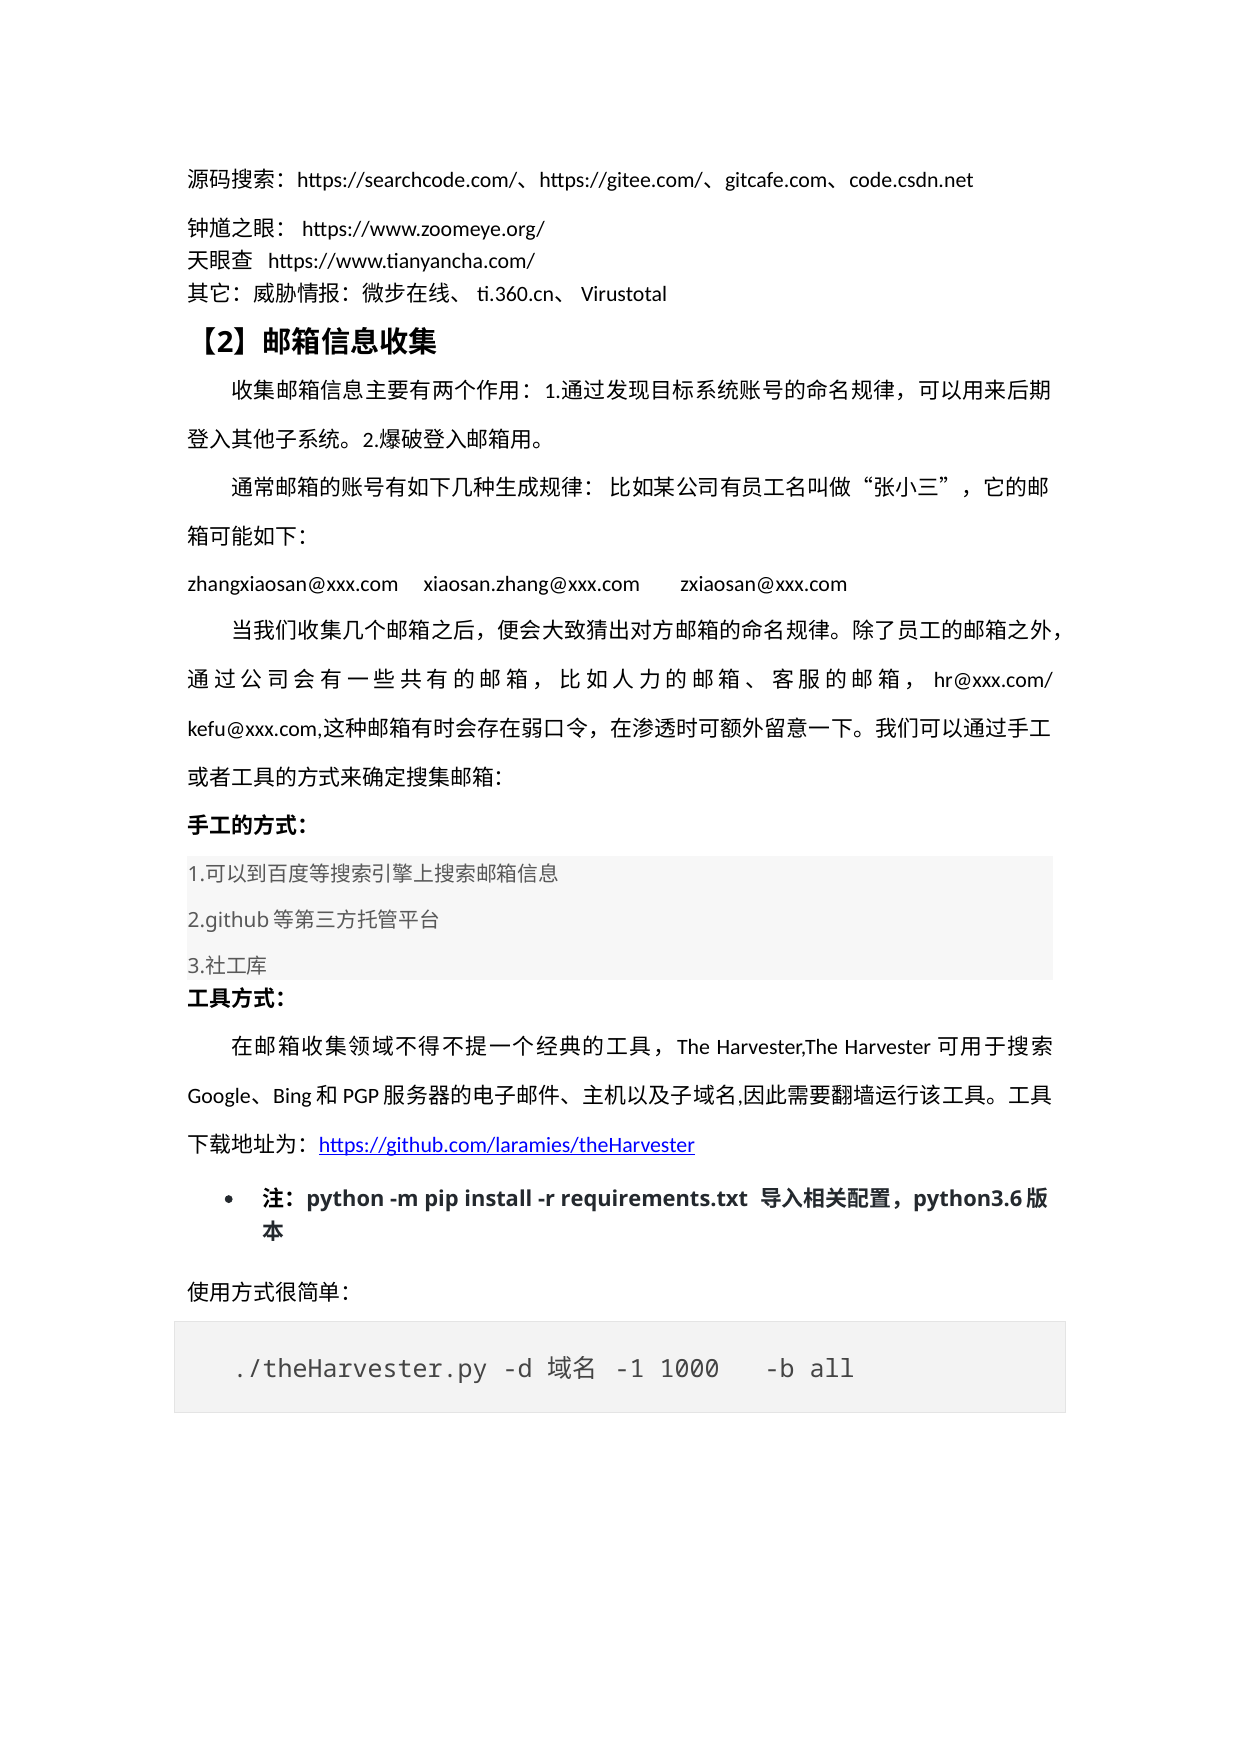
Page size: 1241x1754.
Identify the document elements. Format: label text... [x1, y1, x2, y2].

list 注：python -m pip install -r requirements.txt 导入相关配置，python3.6版本 [225, 1181, 1053, 1246]
text ./theHarvester.py -d 域名 -1 1000 -b all [175, 1322, 1065, 1412]
text 使用方式很简单： [187, 1275, 1053, 1307]
text zhangxiaosan@xxx.com xiaosan.zhang@xxx.com zxiaosan@xxx.com [187, 567, 1053, 599]
text 工具方式： [187, 980, 1053, 1013]
text 3.社工库 [187, 948, 1053, 980]
text 源码搜索：https://searchcode.com/、https://gitee.com/、gitcafe.com、code.csdn.net [187, 162, 1053, 194]
text 钟馗之眼： https://www.zoomeye.org/ [187, 210, 1053, 243]
text 【2】邮箱信息收集 [187, 308, 1053, 373]
text 天眼查 https://www.tianyancha.com/ [187, 243, 1053, 275]
text 收集邮箱信息主要有两个作用：1.通过发现目标系统账号的命名规律，可以用来后期登入其他子系统。2.爆破登入邮箱用。 [187, 373, 1053, 454]
text 其它：威胁情报：微步在线、 ti.360.cn、 Virustotal [187, 275, 1053, 308]
text 1.可以到百度等搜索引擎上搜索邮箱信息 [187, 856, 1053, 888]
text 2.github等第三方托管平台 [187, 902, 1053, 934]
text 通常邮箱的账号有如下几种生成规律： 比如某公司有员工名叫做“张小三”，它的邮箱可能如下： [187, 470, 1053, 551]
text 在邮箱收集领域不得不提一个经典的工具，The Harvester,The Harvester可用于搜索Google、Bing和PGP服务器的电子邮件、主机以及子域名,因此需要翻墙运行该工具。工具下载地址为：https://github.com/laramies/theHarvester [187, 1029, 1053, 1159]
text 手工的方式： [187, 807, 1053, 840]
text 当我们收集几个邮箱之后，便会大致猜出对方邮箱的命名规律。除了员工的邮箱之外，通过公司会有一些共有的邮箱，比如人力的邮箱、客服的邮箱，hr@xxx.com/kefu@xxx.com,这种邮箱有时会存在弱口令，在渗透时可额外留意一下。我们可以通过手工或者工具的方式来确定搜集邮箱： [187, 613, 1053, 792]
